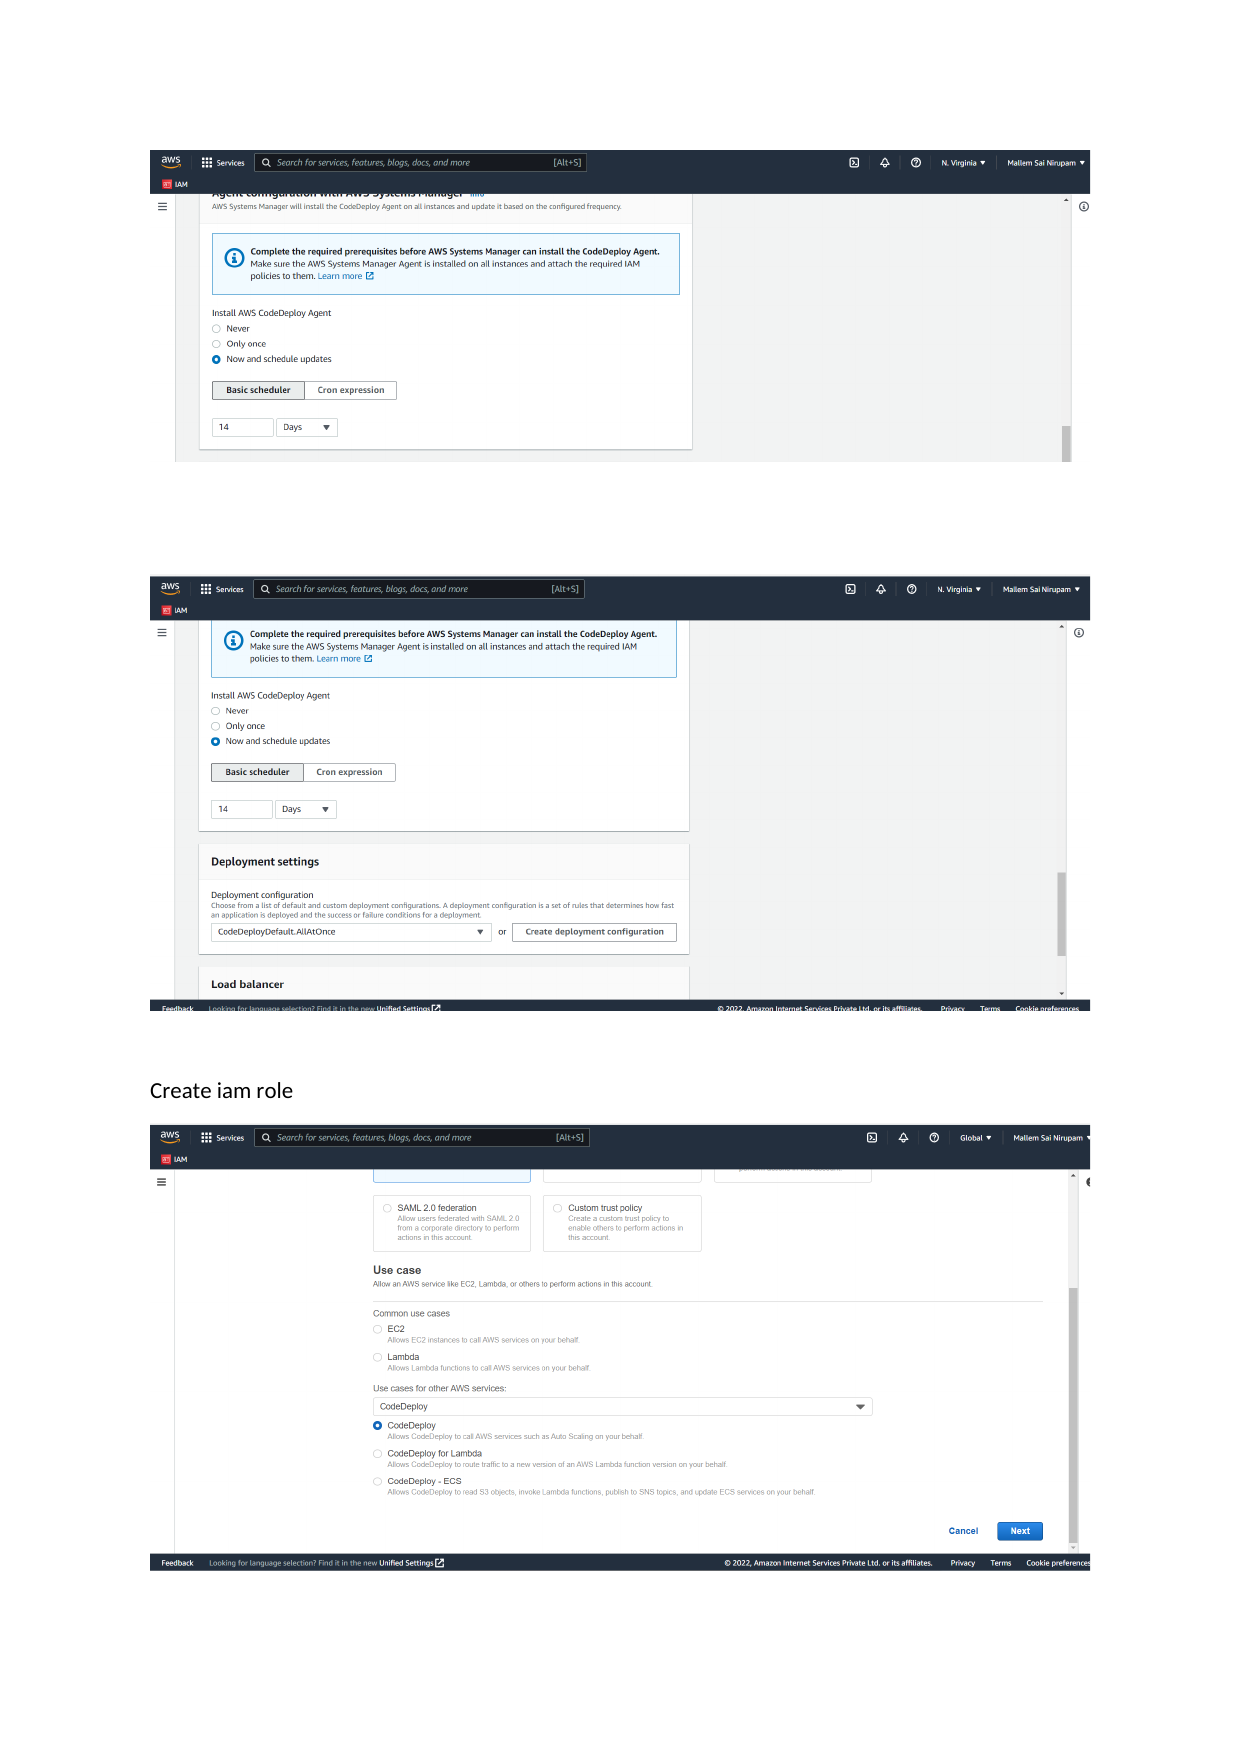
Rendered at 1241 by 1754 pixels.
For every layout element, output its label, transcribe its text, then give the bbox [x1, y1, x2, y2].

text Create iam role [150, 1076, 1090, 1104]
picture [150, 574, 1091, 1011]
picture [150, 150, 1091, 462]
picture [150, 1123, 1091, 1571]
